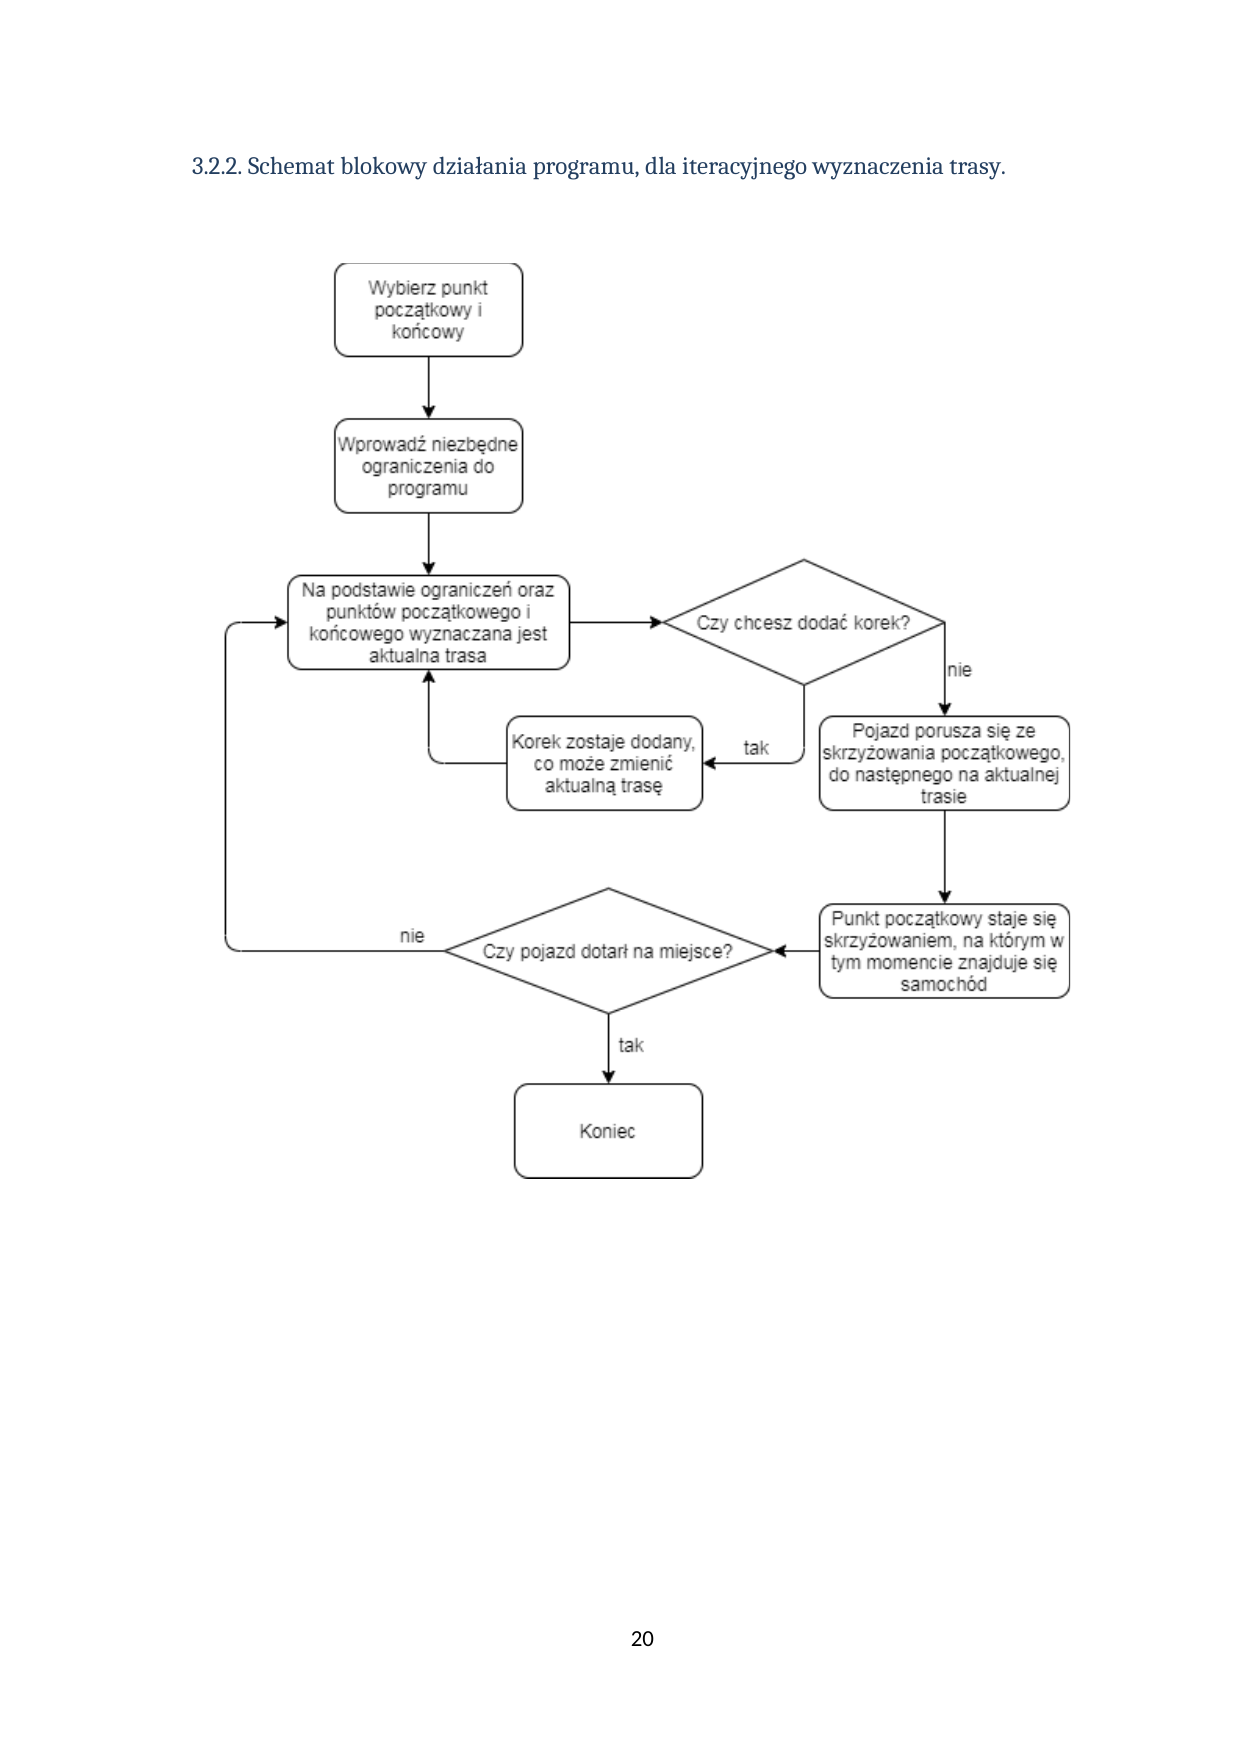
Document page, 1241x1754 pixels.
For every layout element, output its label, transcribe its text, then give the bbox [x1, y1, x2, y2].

picture [214, 263, 1071, 1179]
subtitle 3.2.2. Schemat blokowy działania programu, dla iteracyjnego wyznaczenia trasy. [148, 152, 1093, 181]
